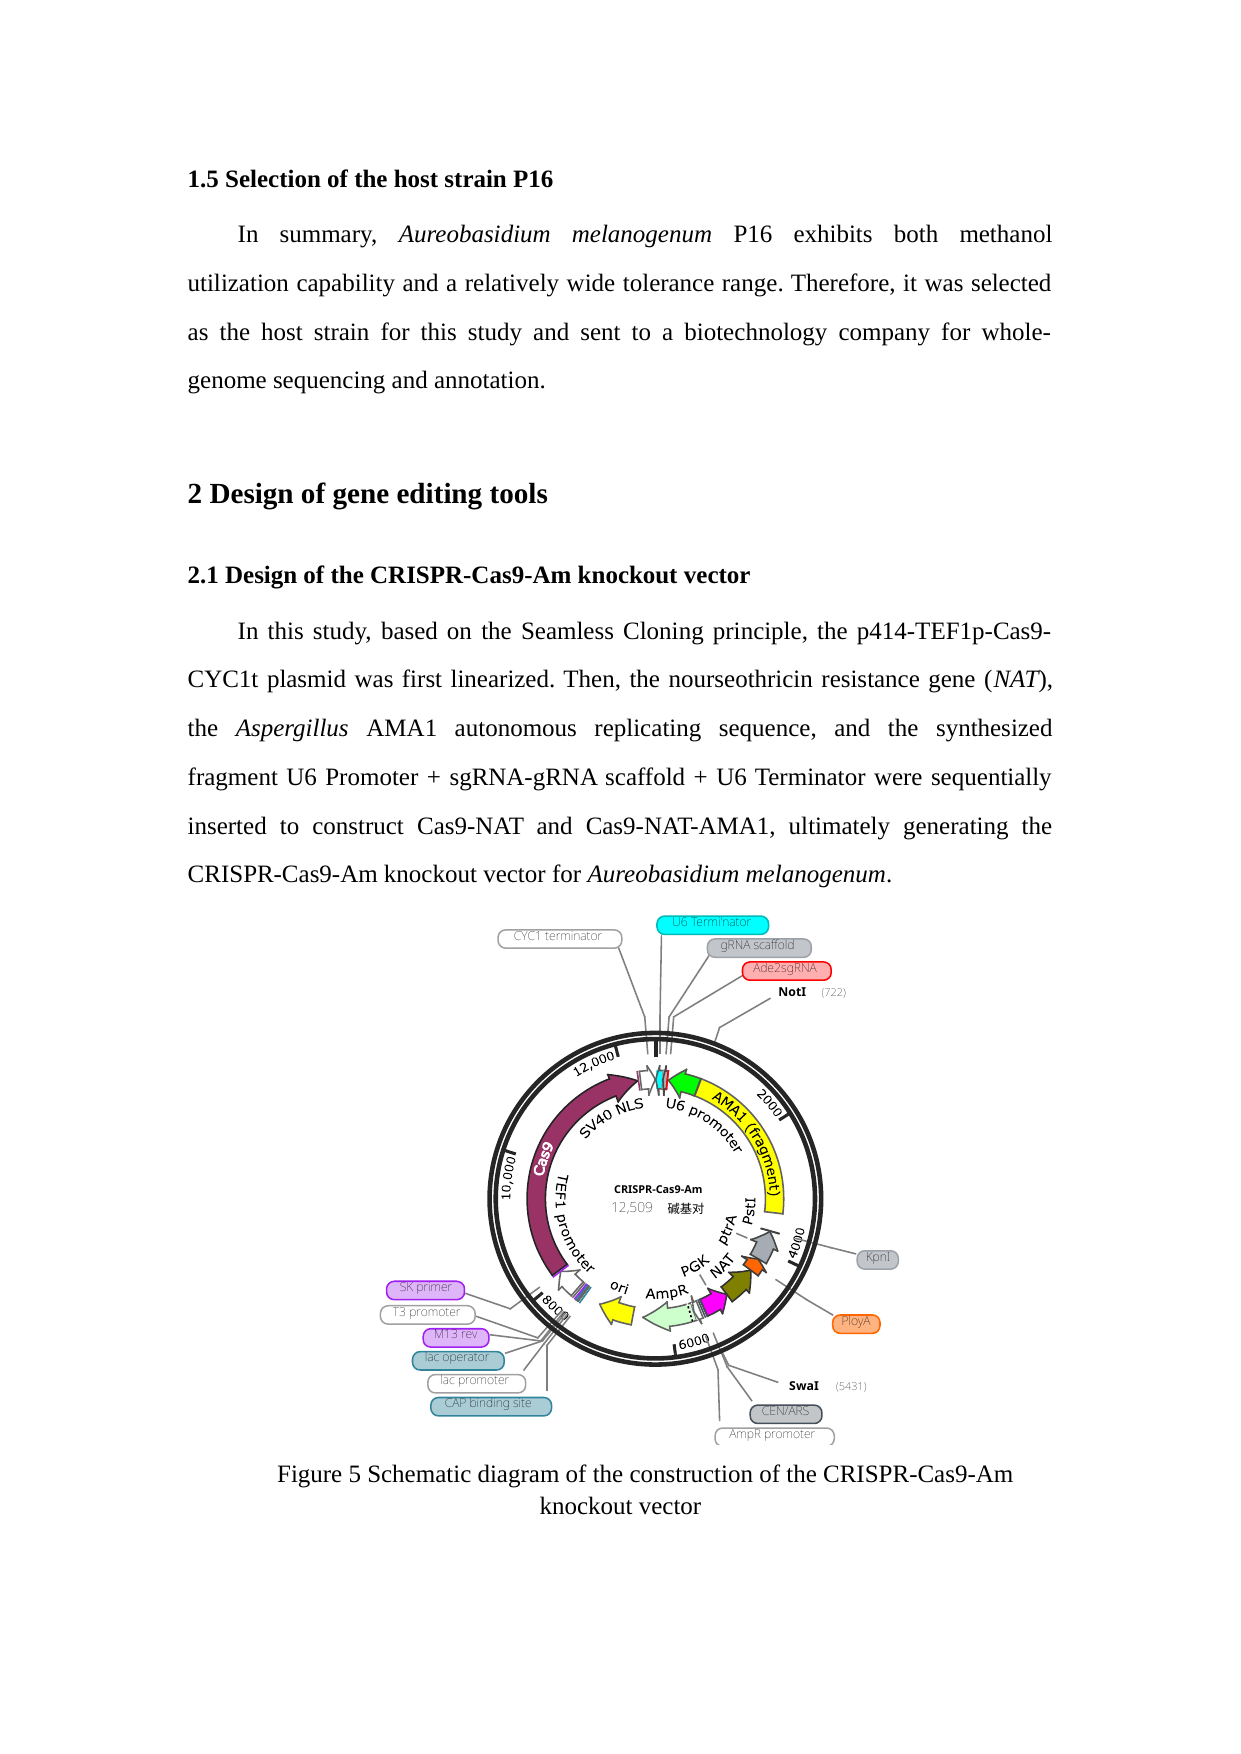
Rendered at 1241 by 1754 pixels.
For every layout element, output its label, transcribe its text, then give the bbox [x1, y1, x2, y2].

subtitle 1.5 Selection of the host strain P16 [187, 162, 1053, 194]
subtitle 2.1 Design of the CRISPR-Cas9-Am knockout vector [187, 559, 1053, 591]
text In summary, Aureobasidium melanogenum P16 exhibits both methanol utilization capability and a relatively wide tolerance range. Therefore, it was selected as the host strain for this study and sent to a biotechnology company for whole-genome sequencing and annotation. [187, 217, 1053, 396]
text In this study, based on the Seamless Cloning principle, the p414-TEF1p-Cas9-CYC1t plasmid was first linearized. Then, the nourseothricin resistance gene (NAT), the Aspergillus AMA1 autonomous replicating sequence, and the synthesized fragment U6 Promoter + sgRNA-gRNA scaffold + U6 Terminator were sequentially inserted to construct Cas9-NAT and Cas9-NAT-AMA1, ultimately generating the CRISPR-Cas9-Am knockout vector for Aureobasidium melanogenum. [187, 614, 1053, 890]
subtitle 2 Design of gene editing tools [187, 460, 1053, 525]
text Figure 5 Schematic diagram of the construction of the CRISPR-Cas9-Am knockout vector [187, 1457, 1053, 1522]
